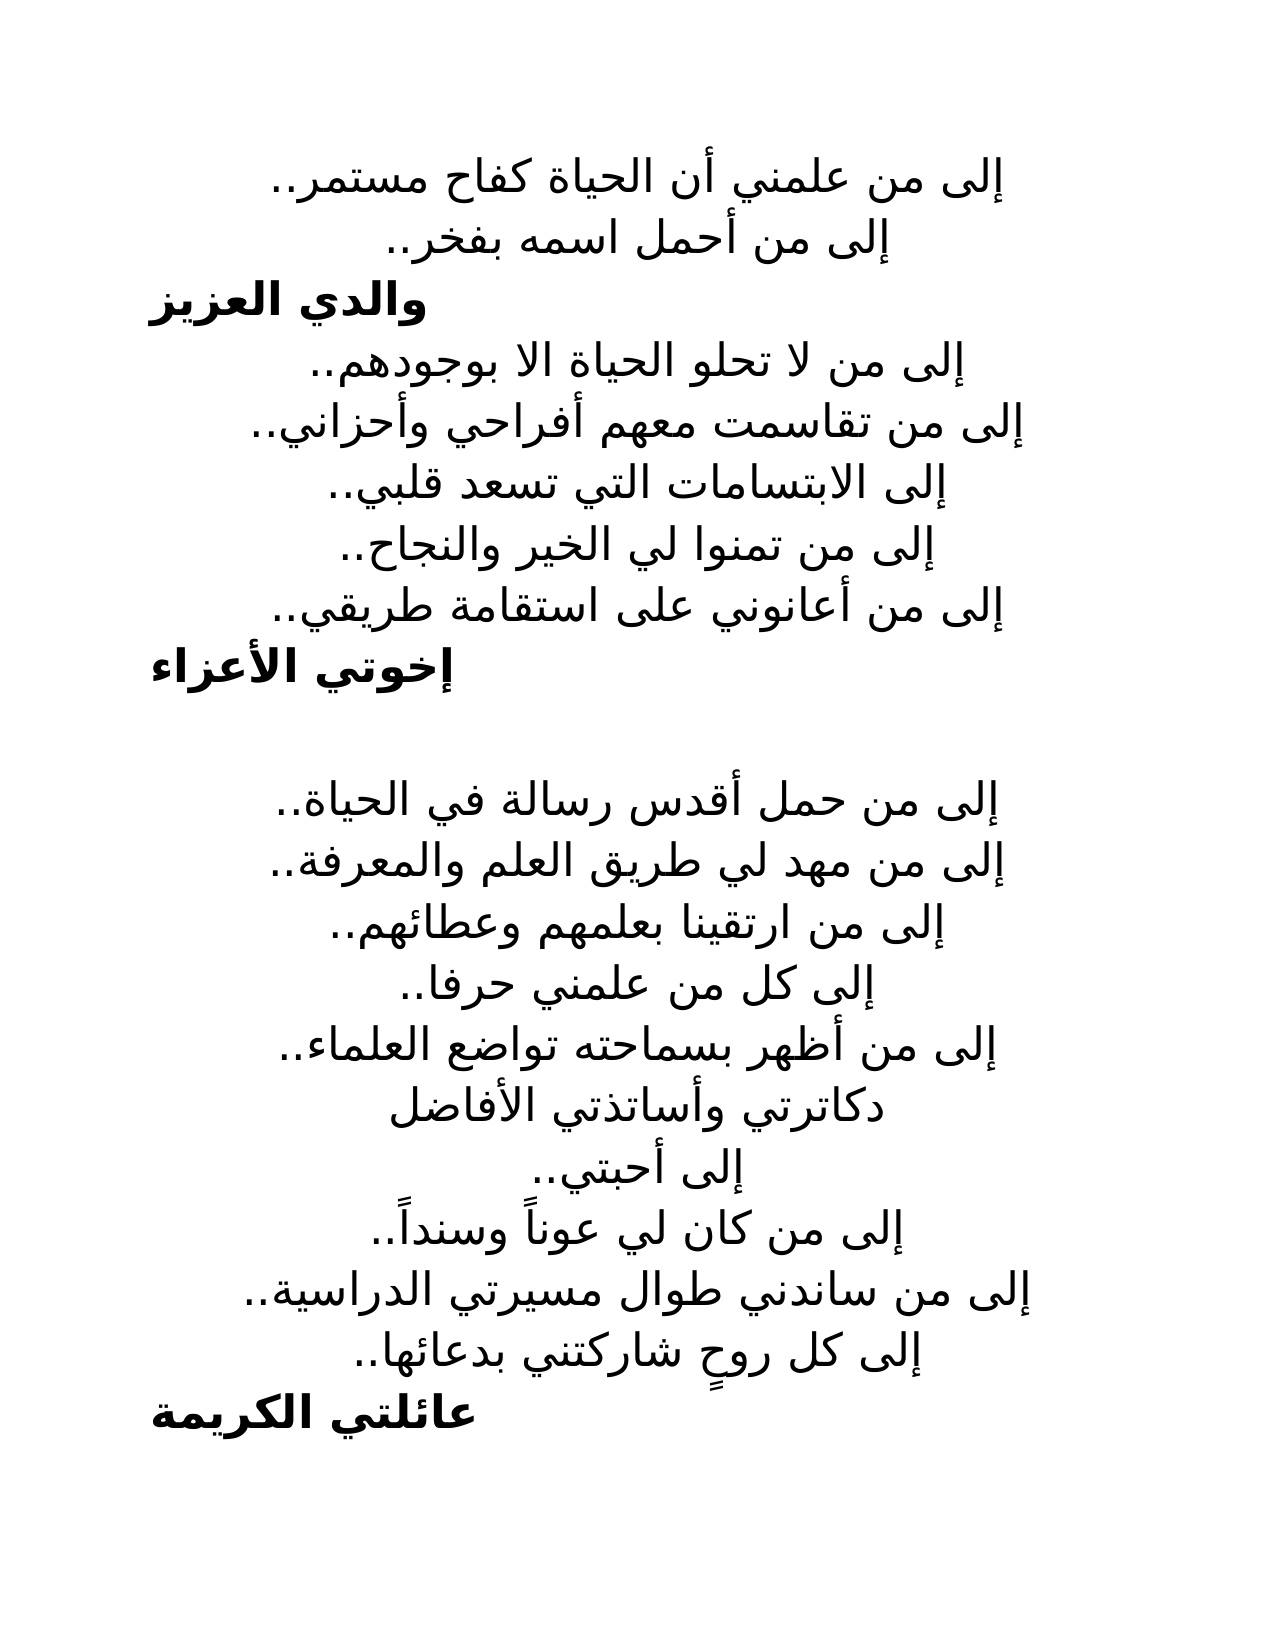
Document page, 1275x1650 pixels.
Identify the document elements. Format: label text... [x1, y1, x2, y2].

text إلى أحبتي.. [150, 1140, 1125, 1194]
text إلى من أظهر بسماحته تواضع العلماء.. [150, 1018, 1125, 1071]
text إلى كل روحٍ شاركتني بدعائها.. [150, 1324, 1125, 1377]
text دكاترتي وأساتذتي الأفاضل [150, 1079, 1125, 1132]
text إلى من ارتقينا بعلمهم وعطائهم.. [150, 895, 1125, 949]
text إلى الابتسامات التي تسعد قلبي.. [150, 456, 1125, 509]
text إلى من علمني أن الحياة كفاح مستمر.. [150, 150, 1125, 203]
text إخوتي الأعزاء [150, 640, 1125, 693]
text إلى من ساندني طوال مسيرتي الدراسية.. [150, 1263, 1125, 1316]
text إلى من كان لي عوناً وسنداً.. [150, 1202, 1125, 1255]
text إلى من أعانوني على استقامة طريقي.. [150, 579, 1125, 632]
text إلى من لا تحلو الحياة الا بوجودهم.. [150, 334, 1125, 387]
text عائلتي الكريمة [150, 1385, 1125, 1439]
text والدي العزيز [150, 272, 1125, 326]
text إلى من تمنوا لي الخير والنجاح.. [150, 517, 1125, 571]
text إلى من تقاسمت معهم أفراحي وأحزاني.. [150, 395, 1125, 448]
text إلى من أحمل اسمه بفخر.. [150, 211, 1125, 264]
text إلى من مهد لي طريق العلم والمعرفة.. [150, 834, 1125, 887]
text إلى كل من علمني حرفا.. [150, 957, 1125, 1010]
text إلى من حمل أقدس رسالة في الحياة.. [150, 773, 1125, 826]
